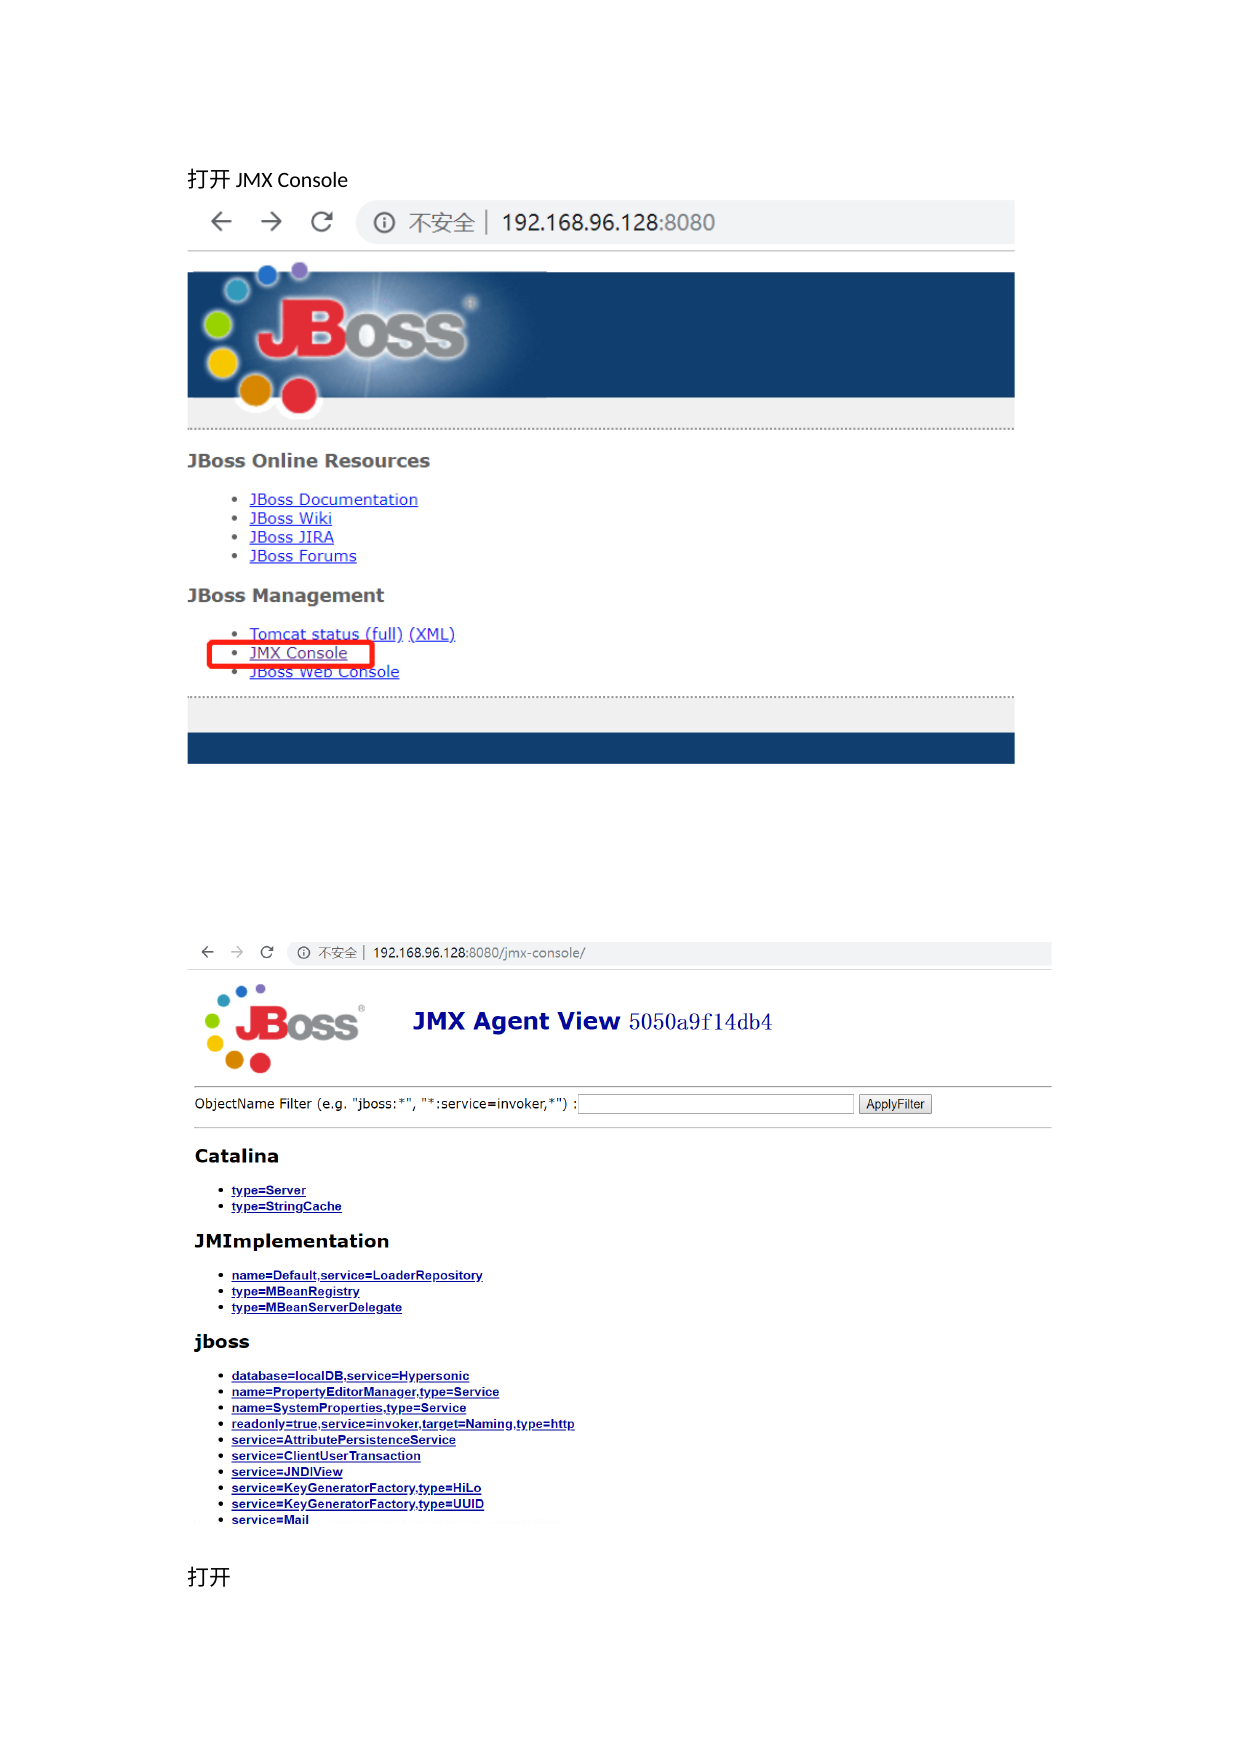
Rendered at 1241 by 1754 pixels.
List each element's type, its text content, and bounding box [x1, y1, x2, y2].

text 打开 [187, 1559, 1053, 1592]
text 打开JMX Console [187, 162, 1053, 194]
picture [187, 942, 1052, 1524]
picture [187, 194, 1015, 886]
